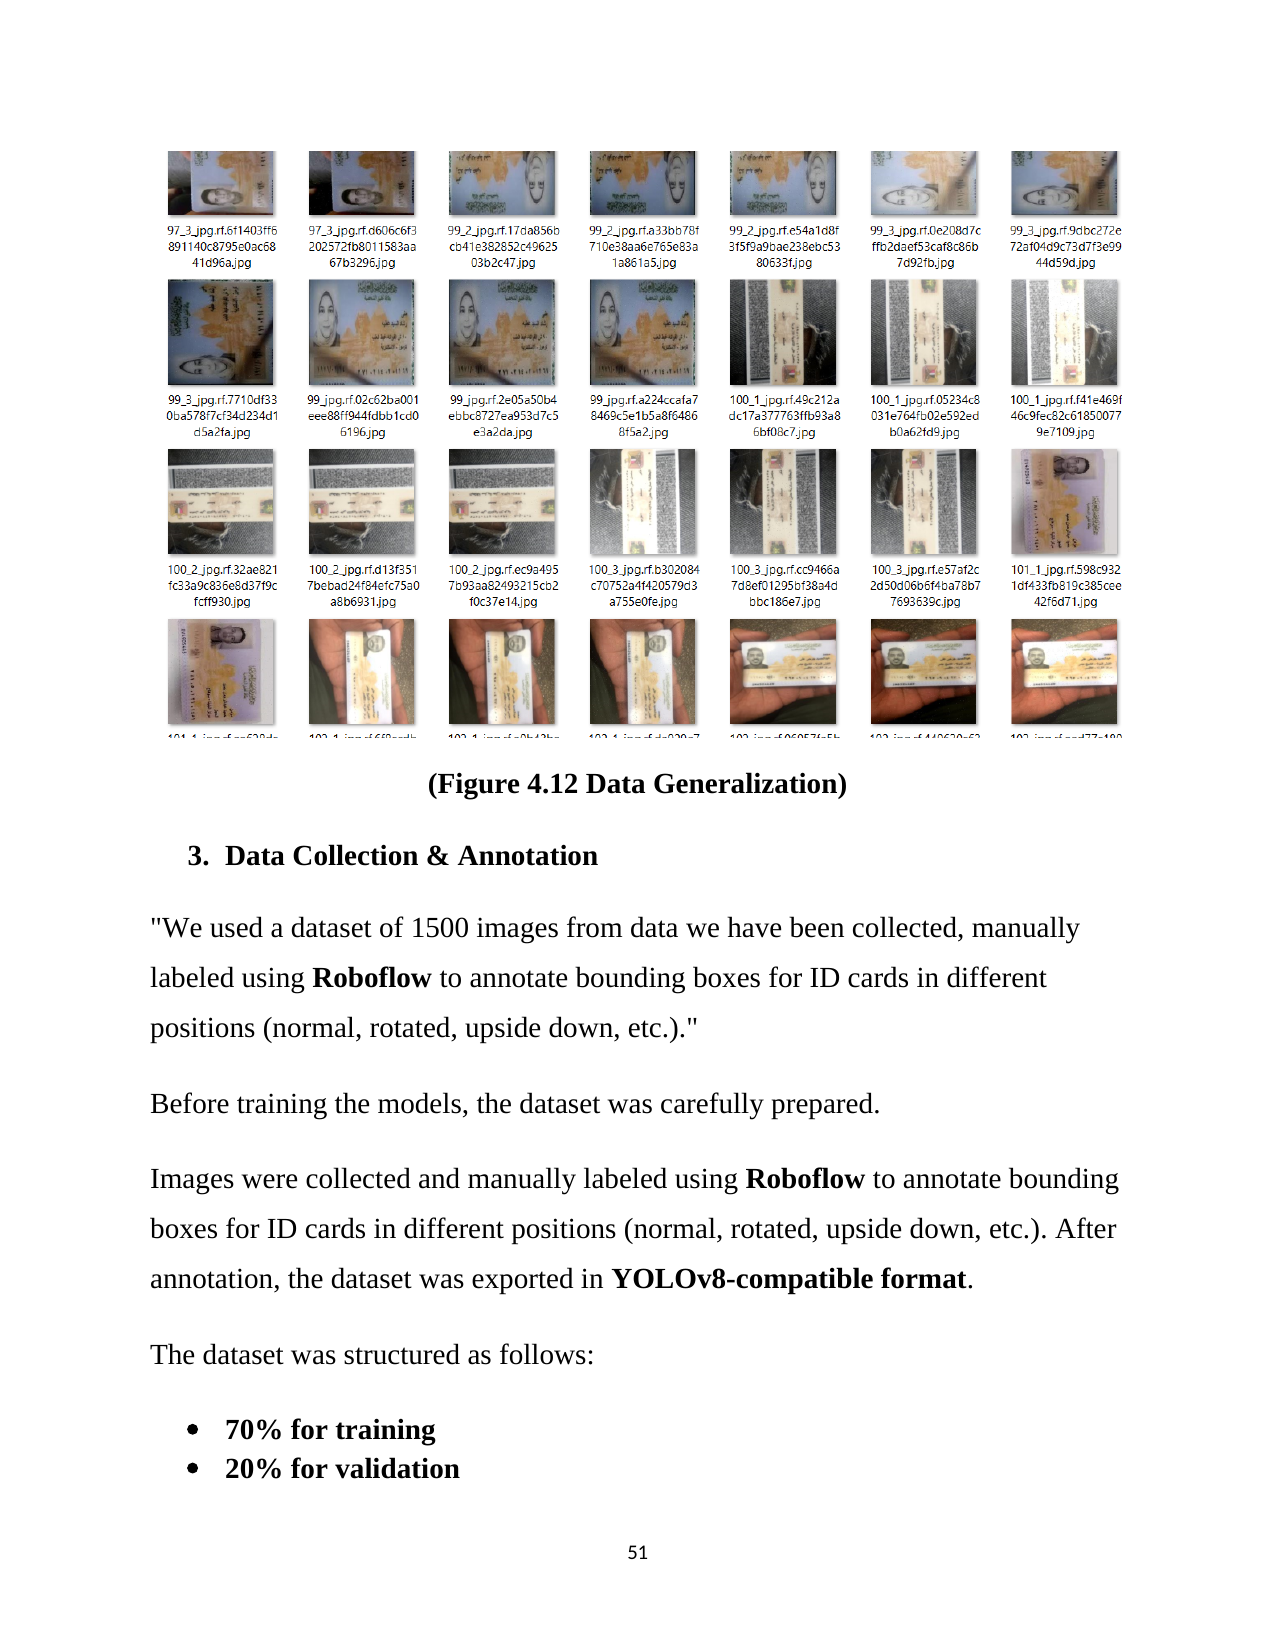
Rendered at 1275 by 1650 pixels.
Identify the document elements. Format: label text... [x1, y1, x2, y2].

picture [150, 150, 1125, 738]
list 20% for validation [187, 1451, 1125, 1484]
text Images were collected and manually labeled using Roboflow to annotate bounding boxes for ID cards in different positions (normal, rotated, upside down, etc.). After annotation, the dataset was exported in YOLOv8-compatible format. [150, 1161, 1125, 1295]
list 70% for training [187, 1412, 1125, 1446]
subtitle Data Collection & Annotation [187, 838, 1125, 872]
text Before training the models, the dataset was carefully prepared. [150, 1086, 1125, 1119]
text (Figure 4.12 Data Generalization) [150, 766, 1125, 800]
text The dataset was structured as follows: [150, 1337, 1125, 1371]
text "We used a dataset of 1500 images from data we have been collected, manually labeled using Roboflow to annotate bounding boxes for ID cards in different positions (normal, rotated, upside down, etc.)." [150, 910, 1125, 1044]
